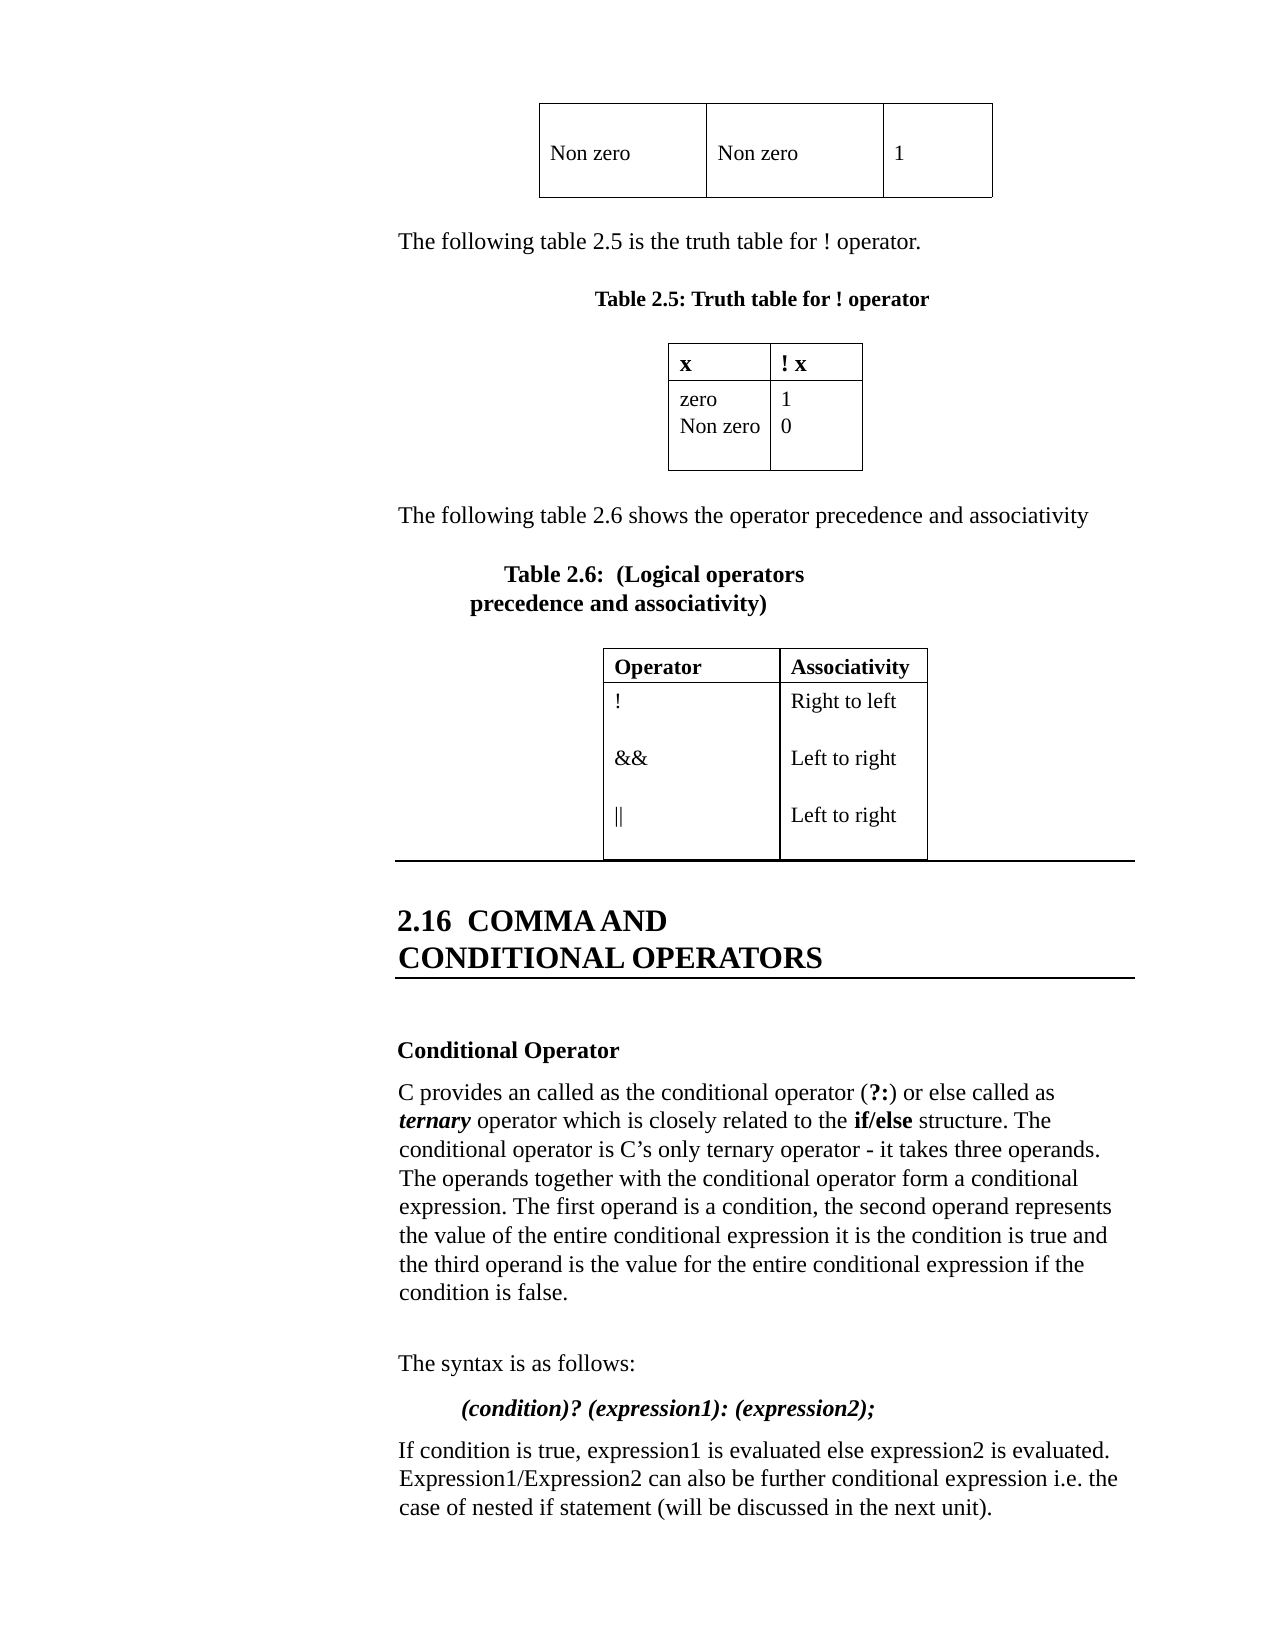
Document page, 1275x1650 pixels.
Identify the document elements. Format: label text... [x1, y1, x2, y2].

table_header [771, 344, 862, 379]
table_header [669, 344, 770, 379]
subtitle Conditional Operator [397, 1037, 856, 1064]
text (condition)? (expression1): (expression2); [397, 1394, 1132, 1421]
text C provides an called as the conditional operator (?:) or else called as ternary operator which is closely related to the if/else structure. The conditional operator is C’s only ternary operator - it takes three operands. The operands together with the conditional operator form a conditional expression. The first operand is a condition, the second operand represents the value of the entire conditional expression it is the condition is true and the third operand is the value for the entire conditional expression if the condition is false. [398, 1078, 1127, 1306]
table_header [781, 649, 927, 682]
text If condition is true, expression1 is evaluated else expression2 is evaluated. Expression1/Expression2 can also be further conditional expression i.e. the case of nested if statement (will be discussed in the next unit). [398, 1436, 1127, 1521]
text The following table 2.6 shows the operator precedence and associativity [398, 501, 1127, 529]
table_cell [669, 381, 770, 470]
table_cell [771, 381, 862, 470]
text The syntax is as follows: [398, 1349, 1127, 1377]
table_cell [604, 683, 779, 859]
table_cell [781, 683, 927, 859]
text Table 2.5: Truth table for ! operator [428, 286, 1097, 311]
text The following table 2.5 is the truth table for ! operator. [398, 227, 1127, 254]
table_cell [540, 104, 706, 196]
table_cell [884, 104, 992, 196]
subtitle Table 2.6: (Logical operators precedence and associativity) [469, 560, 856, 616]
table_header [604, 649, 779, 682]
subtitle 2.16 COMMA AND CONDITIONAL OPERATORS [397, 902, 856, 975]
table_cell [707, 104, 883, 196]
